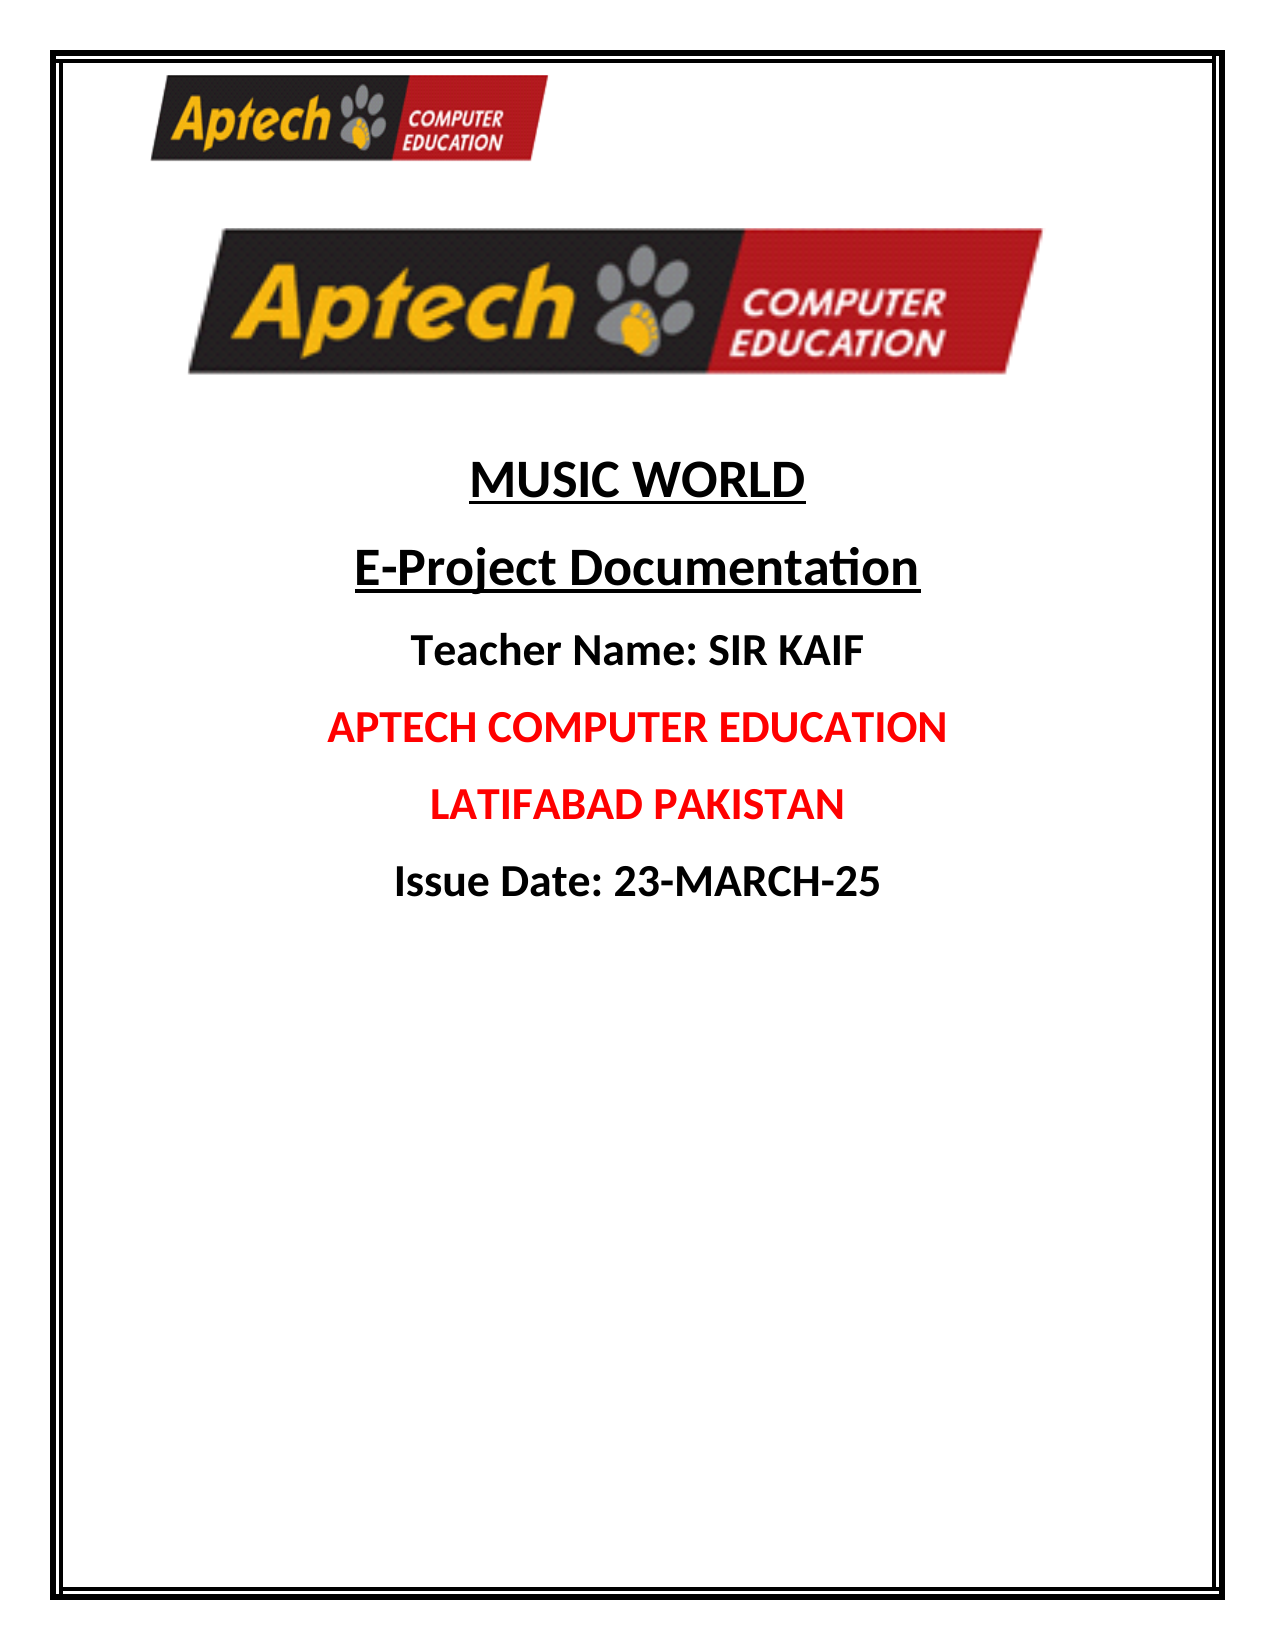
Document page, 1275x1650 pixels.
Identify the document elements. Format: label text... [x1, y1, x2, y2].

text MUSIC WORLD [150, 445, 1125, 511]
picture [187, 228, 1088, 410]
picture [150, 75, 569, 182]
text Teacher Name: SIR KAIF [150, 621, 1125, 677]
text E-Project Documentation [150, 533, 1125, 599]
text APTECH COMPUTER EDUCATION [150, 698, 1125, 754]
text LATIFABAD PAKISTAN [150, 775, 1125, 831]
text Issue Date: 23-MARCH-25 [150, 852, 1125, 908]
